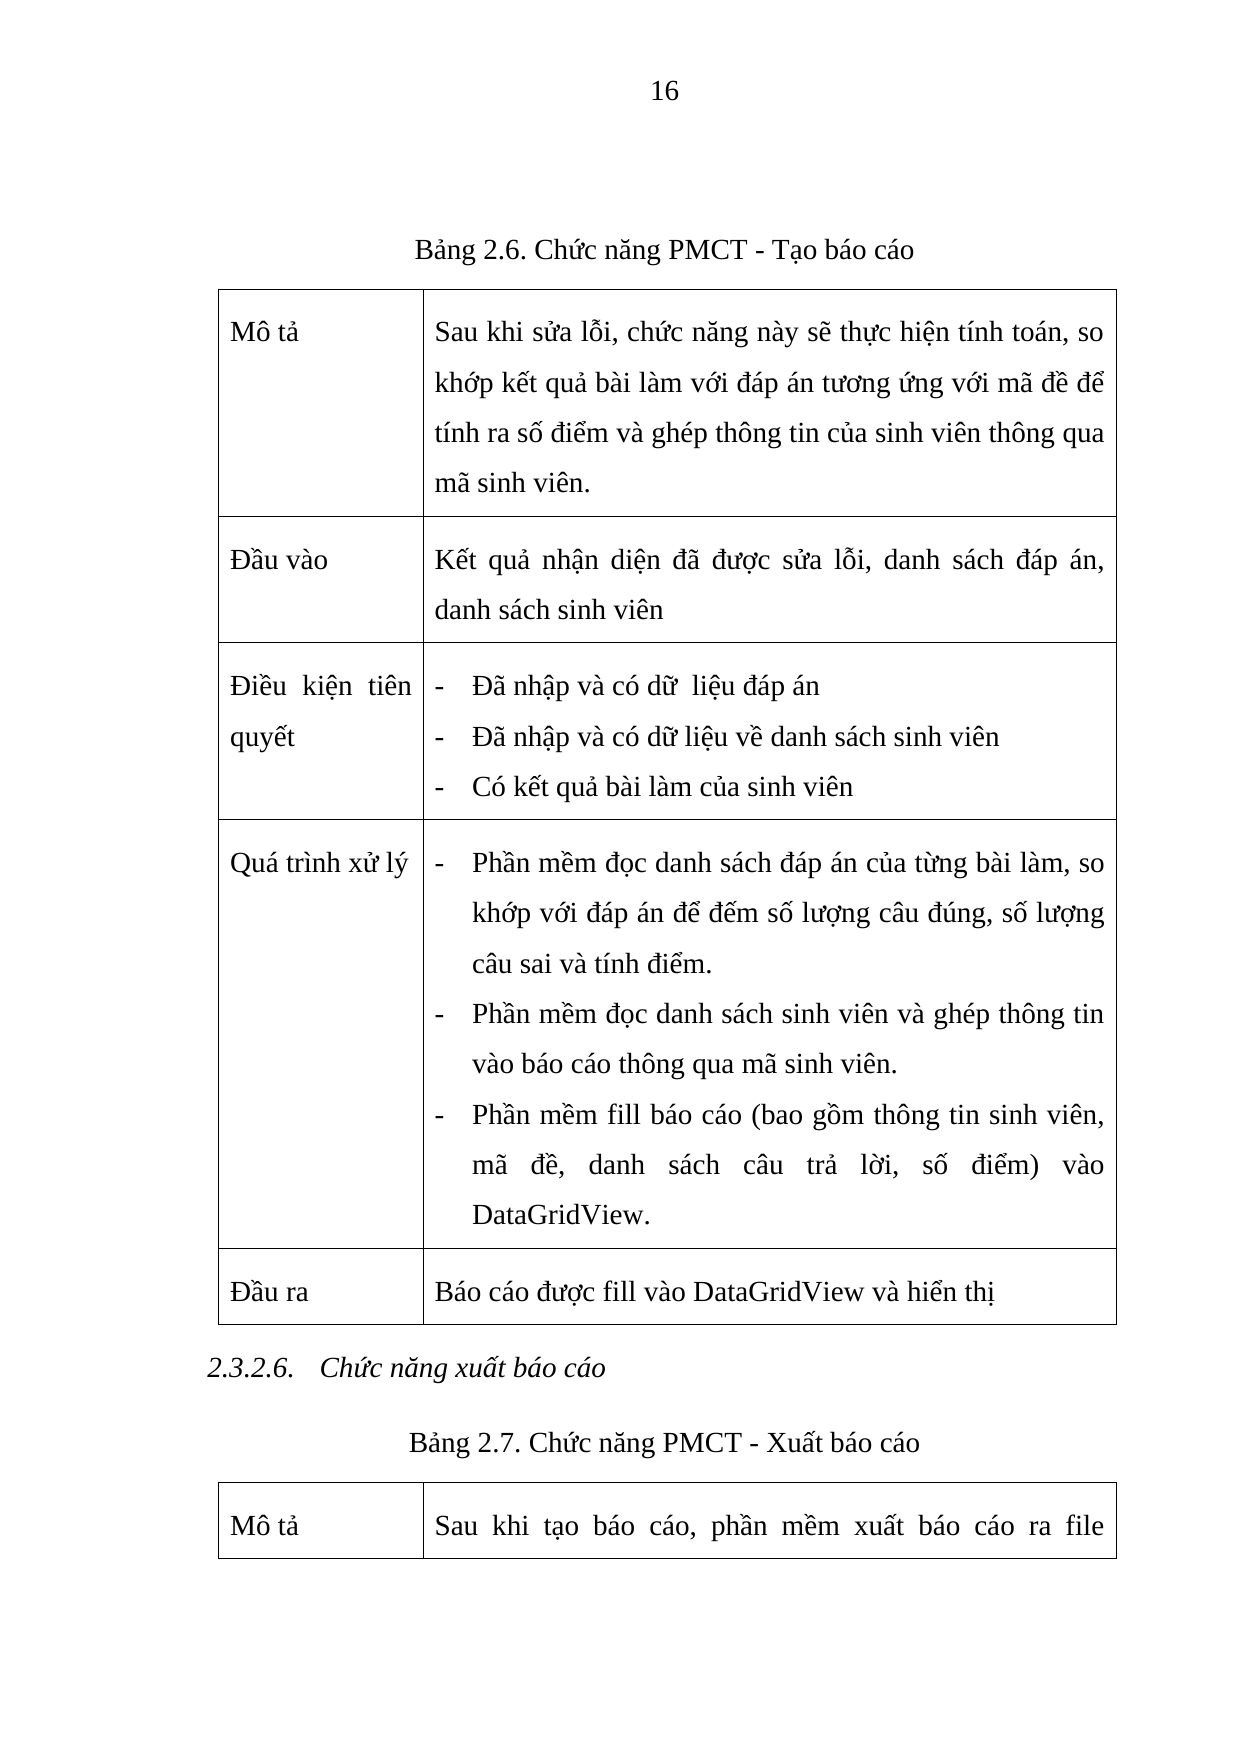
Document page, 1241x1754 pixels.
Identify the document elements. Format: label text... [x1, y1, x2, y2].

text Bảng 2.6. Chức năng PMCT - Tạo báo cáo [207, 232, 1122, 266]
table_cell Báo cáo được fill vào DataGridView và hiển thị [424, 1249, 1116, 1324]
table_cell Đầu ra [219, 1249, 423, 1324]
table_header Mô tả [219, 290, 423, 516]
table_cell Điều kiện tiên quyết [219, 643, 423, 819]
table_cell Đầu vào [219, 517, 423, 642]
subtitle Chức năng xuất báo cáo [207, 1350, 1122, 1383]
table_header Mô tả [219, 1483, 423, 1558]
table_cell Đã nhập và có dữ liệu đáp án Đã nhập và có dữ liệu về danh sách sinh viên Có kết quả bài làm của sinh viên [424, 643, 1116, 819]
table_header Sau khi sửa lỗi, chức năng này sẽ thực hiện tính toán, so khớp kết quả bài làm với đáp án tương ứng với mã đề để tính ra số điểm và ghép thông tin của sinh viên thông qua mã sinh viên. [424, 290, 1116, 516]
table_cell Kết quả nhận diện đã được sửa lỗi, danh sách đáp án, danh sách sinh viên [424, 517, 1116, 642]
table_cell Quá trình xử lý [219, 820, 423, 1248]
text Bảng 2.7. Chức năng PMCT - Xuất báo cáo [207, 1425, 1122, 1459]
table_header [424, 1483, 1116, 1558]
table_cell Phần mềm đọc danh sách đáp án của từng bài làm, so khớp với đáp án để đếm số lượng câu đúng, số lượng câu sai và tính điểm. Phần mềm đọc danh sách sinh viên và ghép thông tin vào báo cáo thông qua mã sinh viên. Phần mềm fill báo cáo (bao gồm thông tin sinh viên, mã đề, danh sách câu trả lời, số điểm) vào DataGridView. [424, 820, 1116, 1248]
